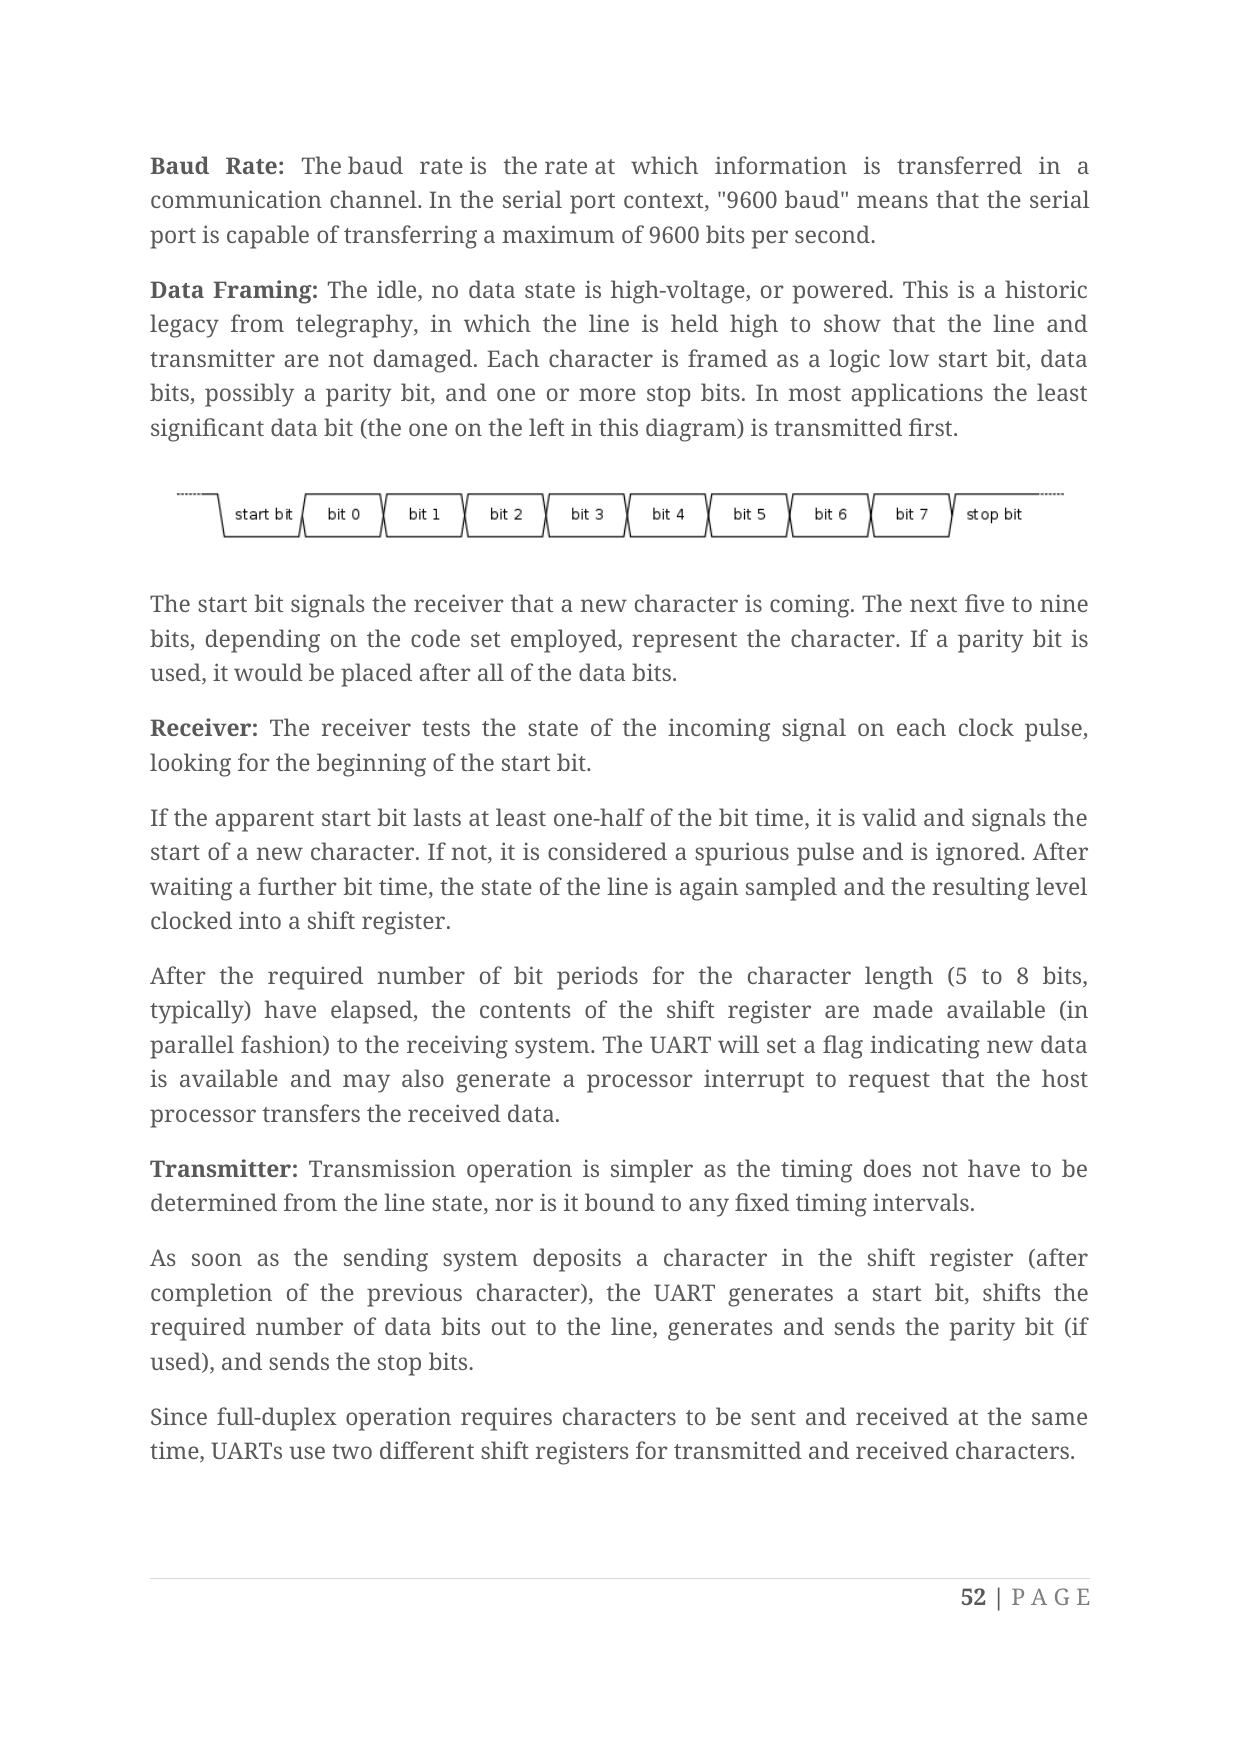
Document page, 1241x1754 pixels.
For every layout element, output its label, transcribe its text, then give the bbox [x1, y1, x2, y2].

text Data Framing: The idle, no data state is high-voltage, or powered. This is a historic legacy from telegraphy, in which the line is held high to show that the line and transmitter are not damaged. Each character is framed as a logic low start bit, data bits, possibly a parity bit, and one or more stop bits. In most applications the least significant data bit (the one on the left in this diagram) is transmitted first. [150, 274, 1090, 443]
picture [150, 466, 1091, 565]
text The start bit signals the receiver that a new character is coming. The next five to nine bits, depending on the code set employed, represent the character. If a parity bit is used, it would be placed after all of the data bits. [150, 588, 1090, 688]
text If the apparent start bit lasts at least one-half of the bit time, it is valid and signals the start of a new character. If not, it is considered a spurious pulse and is ignored. After waiting a further bit time, the state of the line is again sampled and the resulting level clocked into a shift register. [150, 802, 1090, 936]
text Transmitter: Transmission operation is simpler as the timing does not have to be determined from the line state, nor is it bound to any fixed timing intervals. [150, 1153, 1090, 1218]
text As soon as the sending system deposits a character in the shift register (after completion of the previous character), the UART generates a start bit, shifts the required number of data bits out to the line, generates and sends the parity bit (if used), and sends the stop bits. [150, 1242, 1090, 1377]
text After the required number of bit periods for the character length (5 to 8 bits, typically) have elapsed, the contents of the shift register are made available (in parallel fashion) to the receiving system. The UART will set a flag indicating new data is available and may also generate a processor interrupt to request that the host processor transfers the received data. [150, 960, 1090, 1129]
text Since full-duplex operation requires characters to be sent and received at the same time, UARTs use two different shift registers for transmitted and received characters. [150, 1401, 1090, 1466]
text Receiver: The receiver tests the state of the incoming signal on each clock pulse, looking for the beginning of the start bit. [150, 712, 1090, 778]
text Baud Rate: The baud rate is the rate at which information is transferred in a communication channel. In the serial port context, "9600 baud" means that the serial port is capable of transferring a maximum of 9600 bits per second. [150, 150, 1090, 250]
